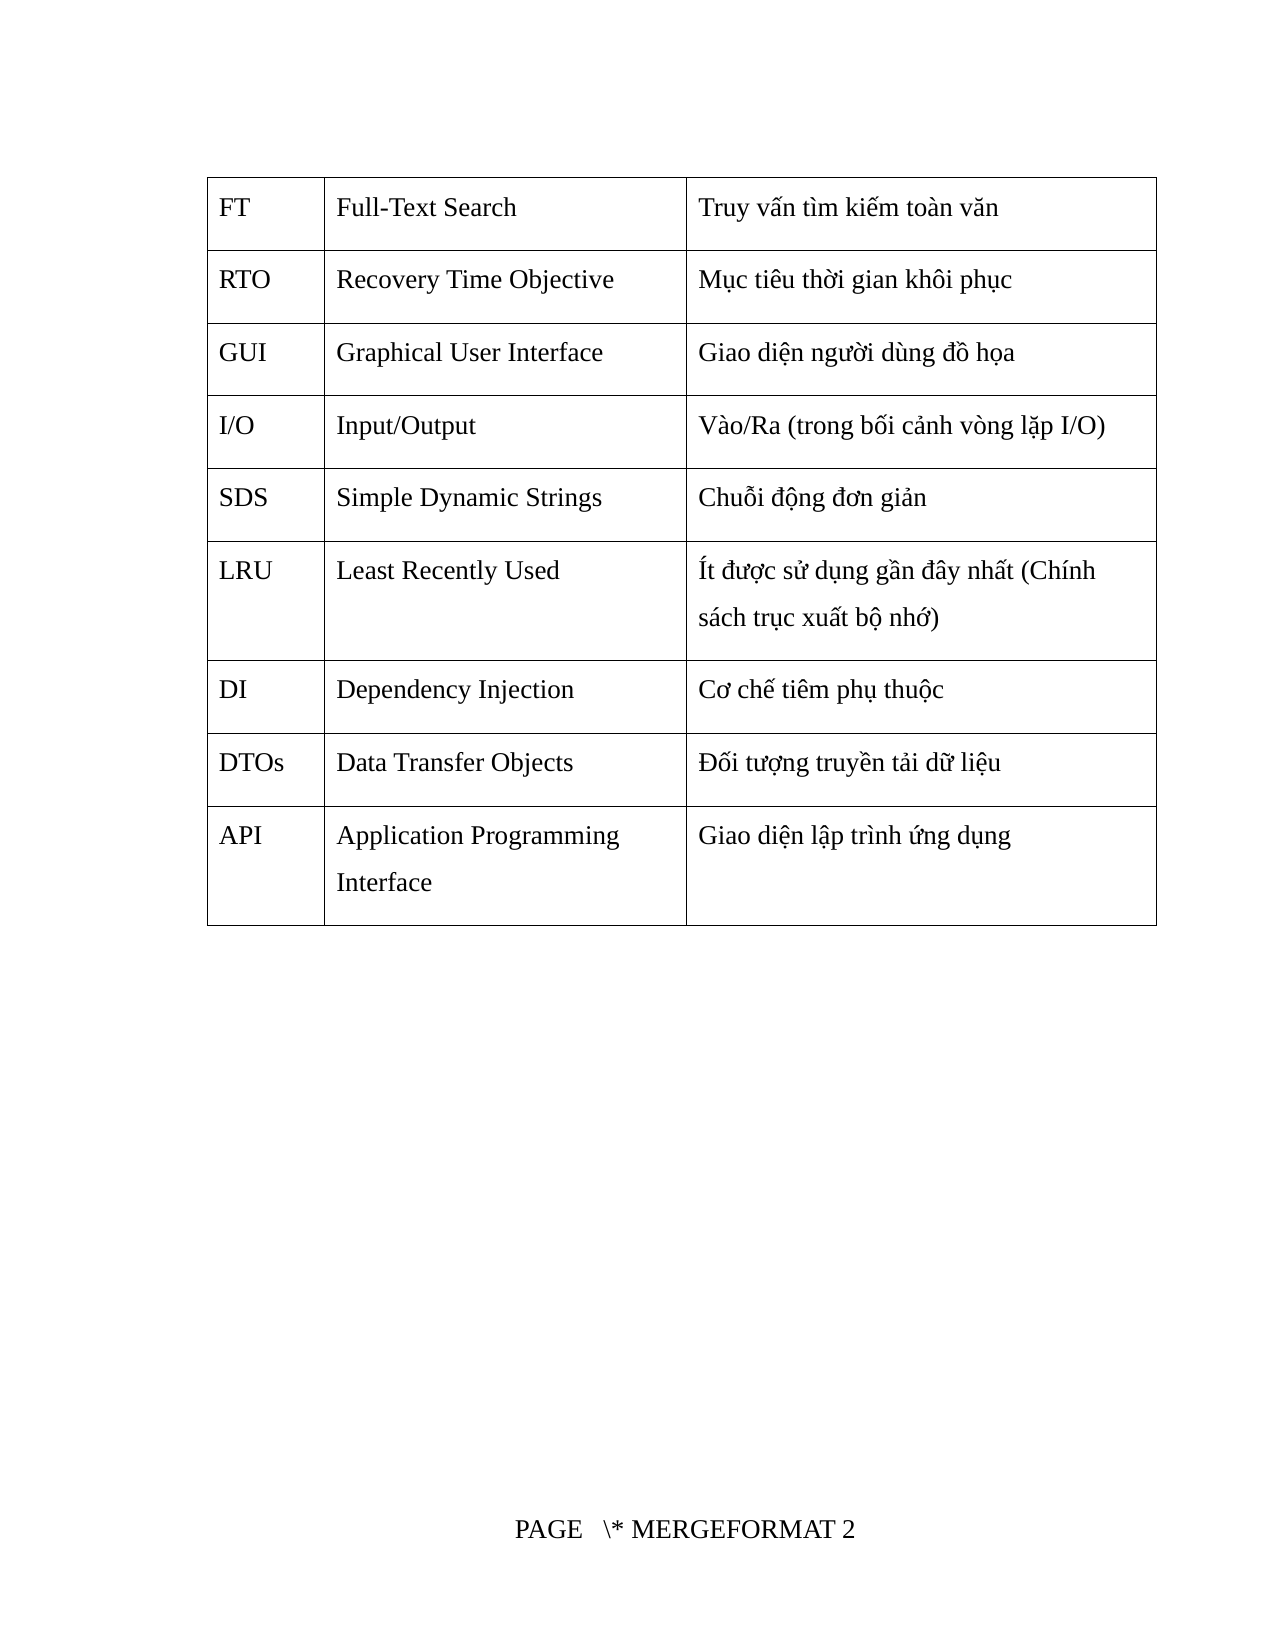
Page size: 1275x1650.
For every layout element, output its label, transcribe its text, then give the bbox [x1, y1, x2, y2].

table_cell SDS [208, 469, 324, 541]
table_cell Giao diện người dùng đồ họa [687, 324, 1156, 395]
table_cell DTOs [208, 734, 324, 806]
table_cell Truy vấn tìm kiếm toàn văn [687, 178, 1156, 250]
table_cell DI [208, 661, 324, 733]
table_cell Giao diện lập trình ứng dụng [687, 807, 1156, 925]
table_cell RTO [208, 251, 324, 323]
table_cell I/O [208, 396, 324, 468]
table_cell Graphical User Interface [325, 324, 686, 395]
table_cell Dependency Injection [325, 661, 686, 733]
table_cell Least Recently Used [325, 542, 686, 660]
table_cell Cơ chế tiêm phụ thuộc [687, 661, 1156, 733]
table_cell Ít được sử dụng gần đây nhất (Chính sách trục xuất bộ nhớ) [687, 542, 1156, 660]
table_cell Vào/Ra (trong bối cảnh vòng lặp I/O) [687, 396, 1156, 468]
table_cell LRU [208, 542, 324, 660]
table_cell Chuỗi động đơn giản [687, 469, 1156, 541]
table_cell Đối tượng truyền tải dữ liệu [687, 734, 1156, 806]
table_cell FT [208, 178, 324, 250]
table_cell Simple Dynamic Strings [325, 469, 686, 541]
table_cell GUI [208, 324, 324, 395]
table_cell Mục tiêu thời gian khôi phục [687, 251, 1156, 323]
table_cell Data Transfer Objects [325, 734, 686, 806]
table_cell Recovery Time Objective [325, 251, 686, 323]
table_cell Application Programming Interface [325, 807, 686, 925]
table_cell Full-Text Search [325, 178, 686, 250]
table_cell API [208, 807, 324, 925]
table_cell Input/Output [325, 396, 686, 468]
